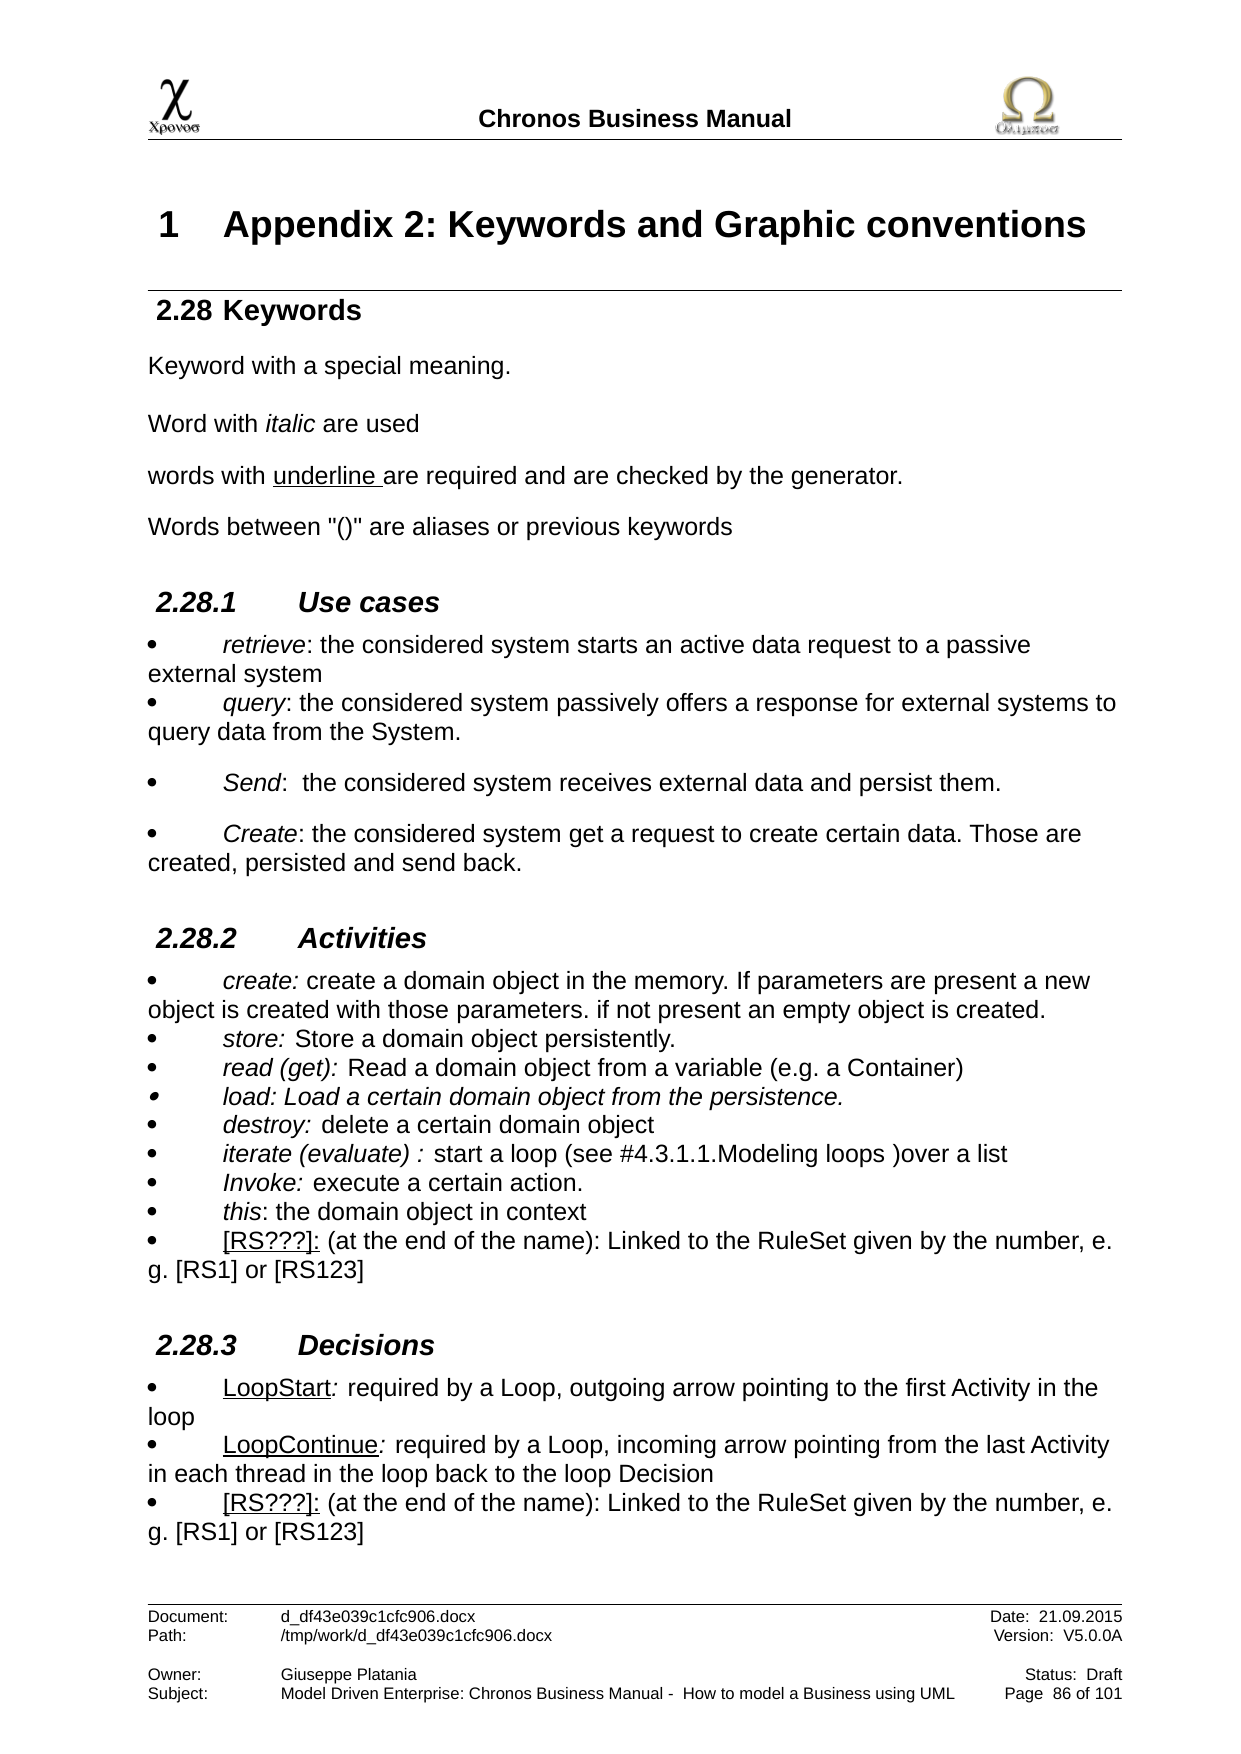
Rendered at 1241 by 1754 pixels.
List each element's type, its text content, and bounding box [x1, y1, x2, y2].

list LoopStart: required by a Loop, outgoing arrow pointing to the first Activity in the loop [148, 1373, 1122, 1431]
list destroy: delete a certain domain object [148, 1110, 1122, 1139]
text Word with italic are used [148, 409, 1122, 438]
list iterate (evaluate) : start a loop (see #4.3.1.1.Modeling loops )over a list [148, 1139, 1122, 1168]
text Keyword with a special meaning. [148, 351, 1122, 380]
list load: Load a certain domain object from the persistence. [148, 1081, 1122, 1110]
list this: the domain object in context [148, 1197, 1122, 1226]
list create: create a domain object in the memory. If parameters are present a new object is created with those parameters. if not present an empty object is created. [148, 966, 1122, 1024]
list Invoke: execute a certain action. [148, 1168, 1122, 1197]
text words with underline are required and are checked by the generator. [148, 461, 1122, 489]
picture [147, 75, 201, 135]
list Create: the considered system get a request to create certain data. Those are created, persisted and send back. [148, 819, 1122, 877]
subtitle Decisions [148, 1328, 1122, 1361]
list retrieve: the considered system starts an active data request to a passive external system [148, 630, 1122, 688]
subtitle Appendix 2: Keywords and Graphic conventions [148, 202, 1122, 245]
list read (get): Read a domain object from a variable (e.g. a Container) [148, 1053, 1122, 1081]
list query: the considered system passively offers a response for external systems to query data from the System. [148, 688, 1122, 745]
text Words between "()" are aliases or previous keywords [148, 512, 1122, 541]
subtitle Use cases [148, 585, 1122, 618]
list [RS???]: (at the end of the name): Linked to the RuleSet given by the number, e. g. [RS1] or [RS123] [148, 1226, 1122, 1283]
list [RS???]: (at the end of the name): Linked to the RuleSet given by the number, e. g. [RS1] or [RS123] [148, 1488, 1122, 1546]
subtitle Keywords [148, 291, 1122, 326]
subtitle Activities [148, 921, 1122, 954]
picture [992, 75, 1061, 135]
list Send: the considered system receives external data and persist them. [148, 768, 1122, 797]
list store: Store a domain object persistently. [148, 1024, 1122, 1053]
list LoopContinue: required by a Loop, incoming arrow pointing from the last Activity in each thread in the loop back to the loop Decision [148, 1431, 1122, 1488]
